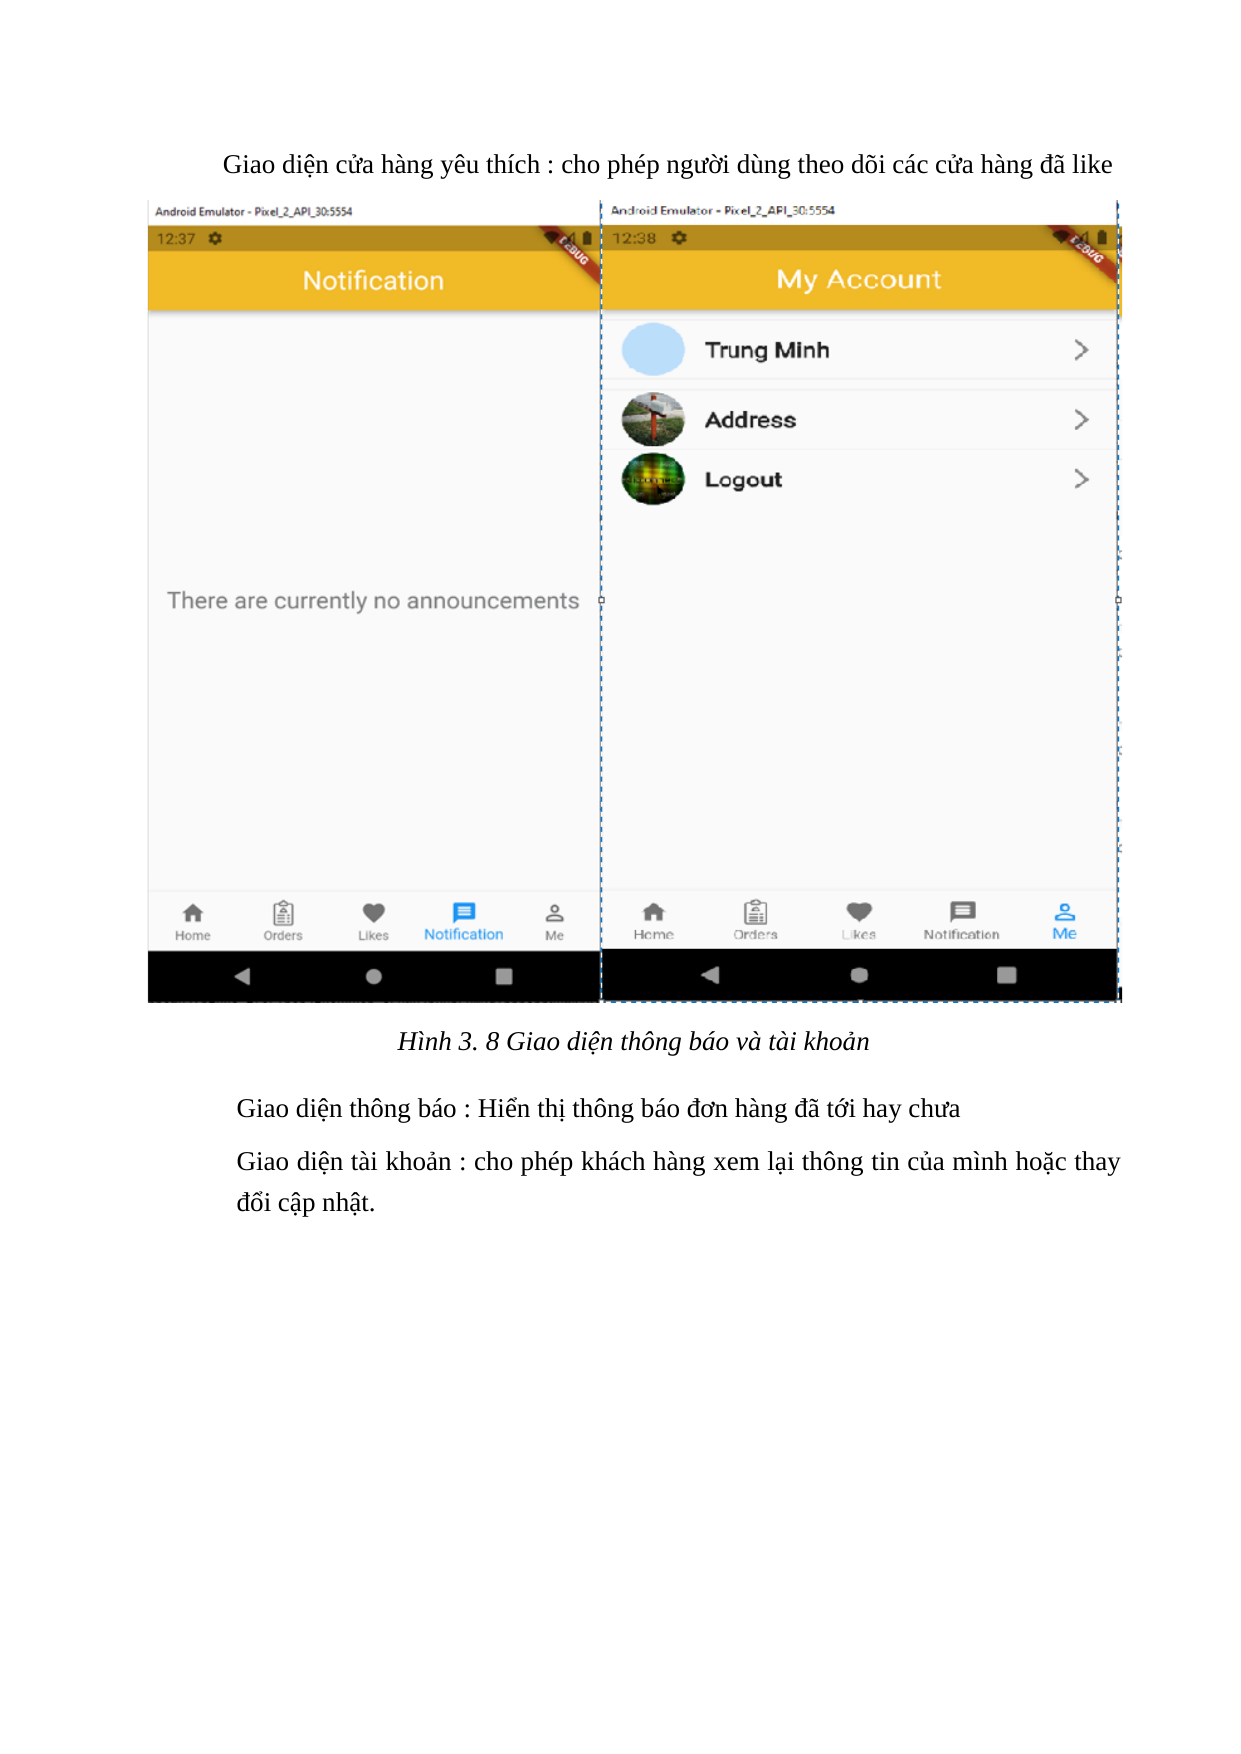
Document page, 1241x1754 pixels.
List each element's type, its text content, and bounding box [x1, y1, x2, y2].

text Giao diện tài khoản : cho phép khách hàng xem lại thông tin của mình hoặc thay đổi cập nhật. [236, 1145, 1122, 1217]
picture [147, 200, 1123, 1003]
text Giao diện cửa hàng yêu thích : cho phép người dùng theo dõi các cửa hàng đã like [148, 148, 1122, 179]
text Giao diện thông báo : Hiển thị thông báo đơn hàng đã tới hay chưa [236, 1092, 1122, 1123]
text Hình 3. 8 Giao diện thông báo và tài khoản [148, 1025, 1122, 1056]
